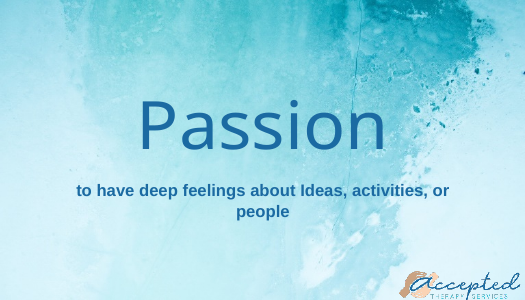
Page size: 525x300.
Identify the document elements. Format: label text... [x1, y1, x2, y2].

text to have deep feelings about Ideas, activities, or people [74, 181, 451, 221]
picture [0, 0, 525, 300]
subtitle Passion [39, 78, 486, 169]
